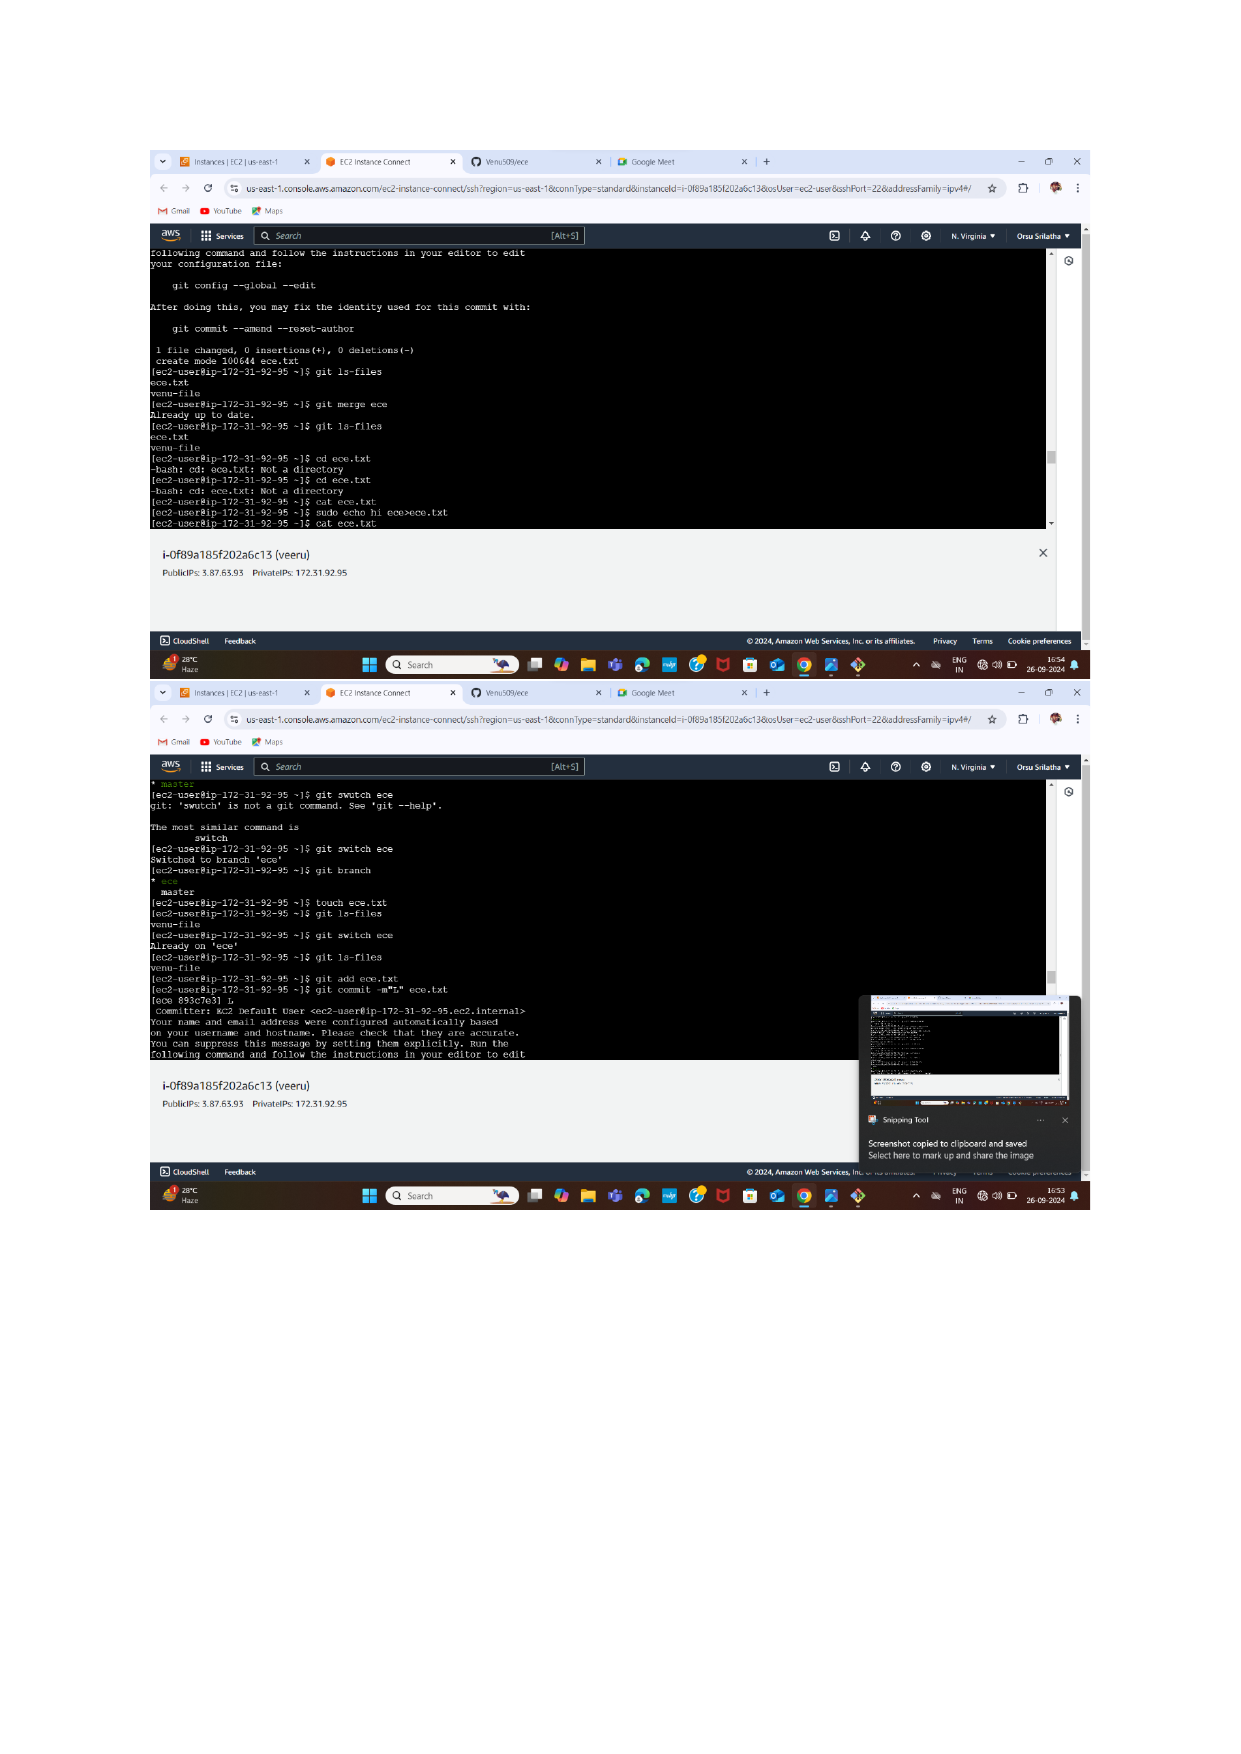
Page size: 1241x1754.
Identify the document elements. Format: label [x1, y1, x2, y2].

picture [150, 681, 1091, 1210]
picture [150, 150, 1091, 679]
